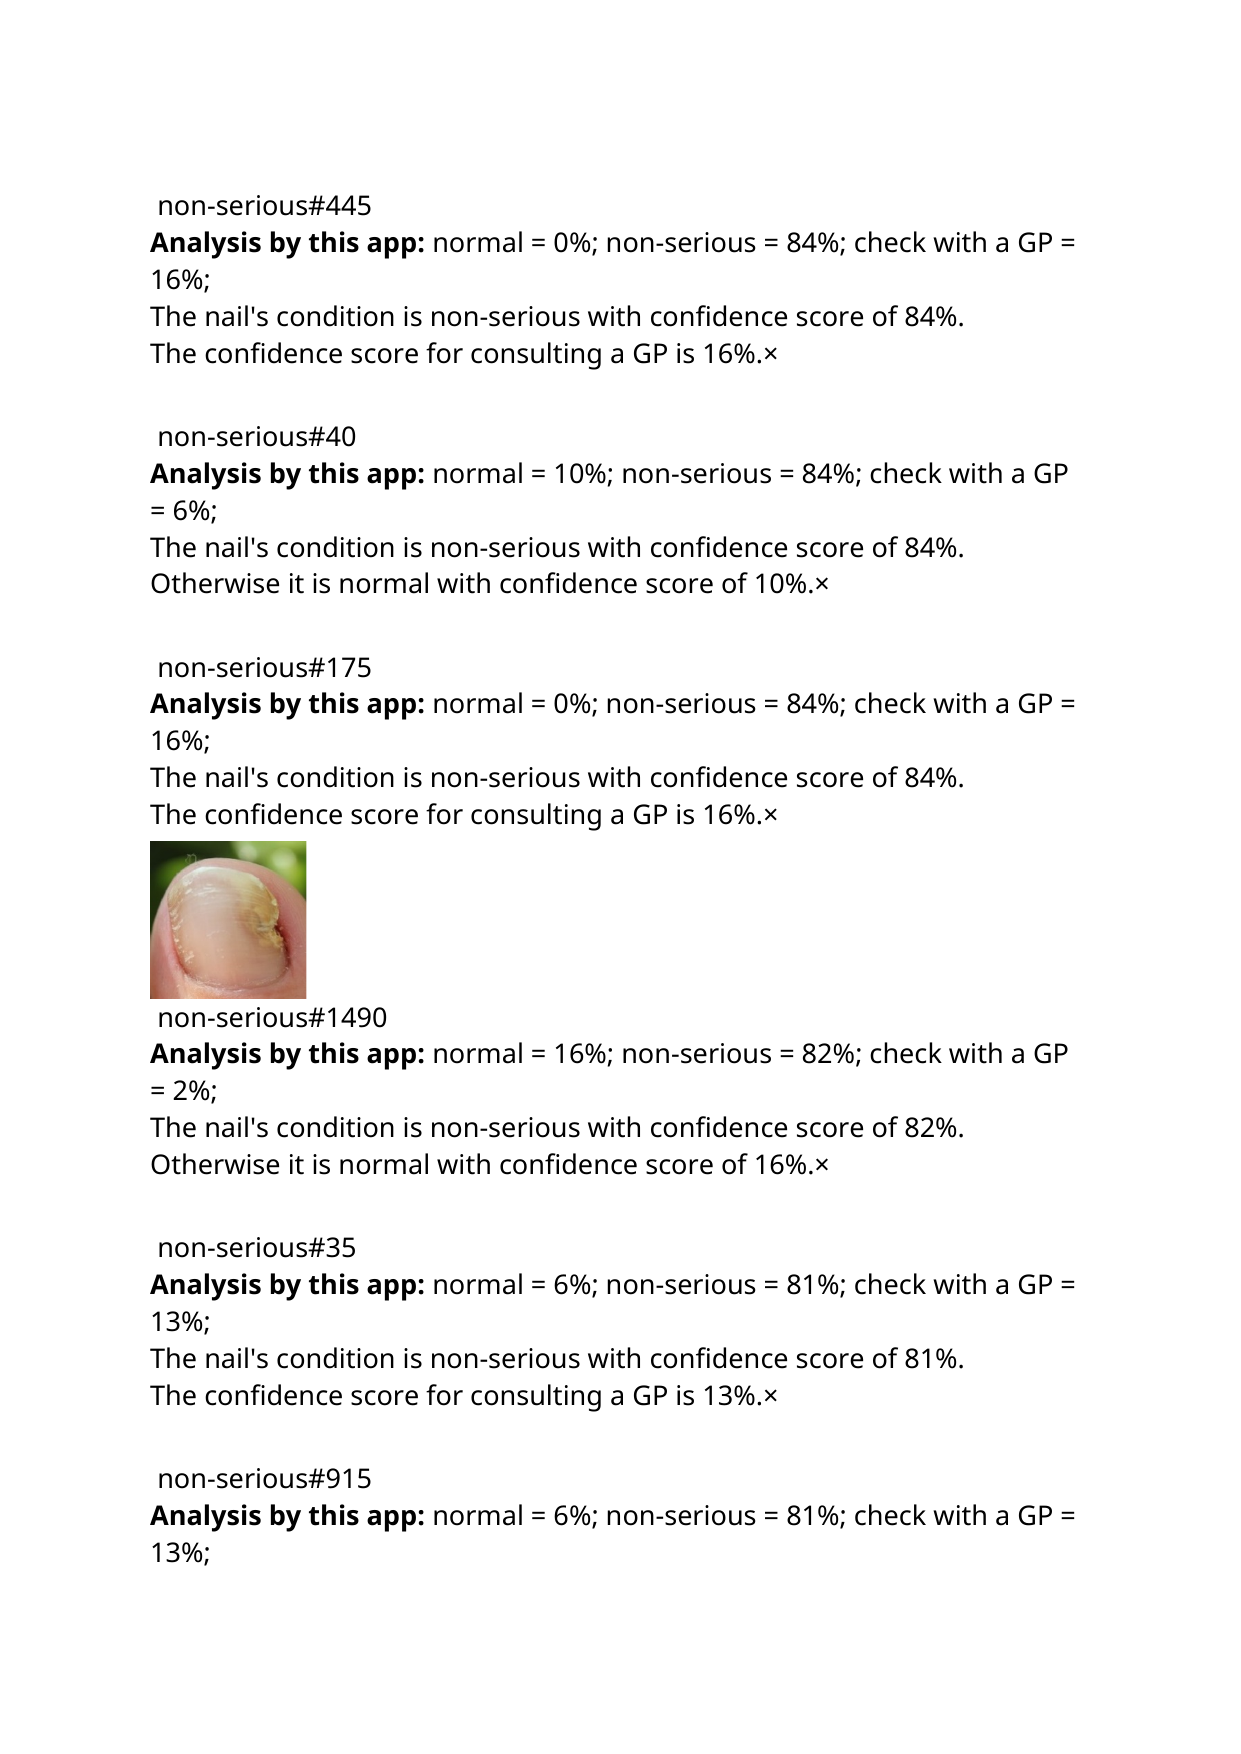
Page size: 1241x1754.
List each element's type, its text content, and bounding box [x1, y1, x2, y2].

text non-serious#445 Analysis by this app: normal = 0%; non-serious = 84%; check with a GP = 16%; The nail's condition is non-serious with confidence score of 84%. The confidence score for consulting a GP is 16%.× [150, 150, 1090, 371]
text non-serious#40 Analysis by this app: normal = 10%; non-serious = 84%; check with a GP = 6%; The nail's condition is non-serious with confidence score of 84%. Otherwise it is normal with confidence score of 10%.× [150, 381, 1090, 602]
text non-serious#1490 Analysis by this app: normal = 16%; non-serious = 82%; check with a GP = 2%; The nail's condition is non-serious with confidence score of 82%. Otherwise it is normal with confidence score of 16%.× [150, 842, 1090, 1182]
text non-serious#35 Analysis by this app: normal = 6%; non-serious = 81%; check with a GP = 13%; The nail's condition is non-serious with confidence score of 81%. The confidence score for consulting a GP is 13%.× [150, 1192, 1090, 1413]
picture [150, 841, 307, 999]
text non-serious#175 Analysis by this app: normal = 0%; non-serious = 84%; check with a GP = 16%; The nail's condition is non-serious with confidence score of 84%. The confidence score for consulting a GP is 16%.× [150, 611, 1090, 832]
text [150, 1422, 1090, 1570]
